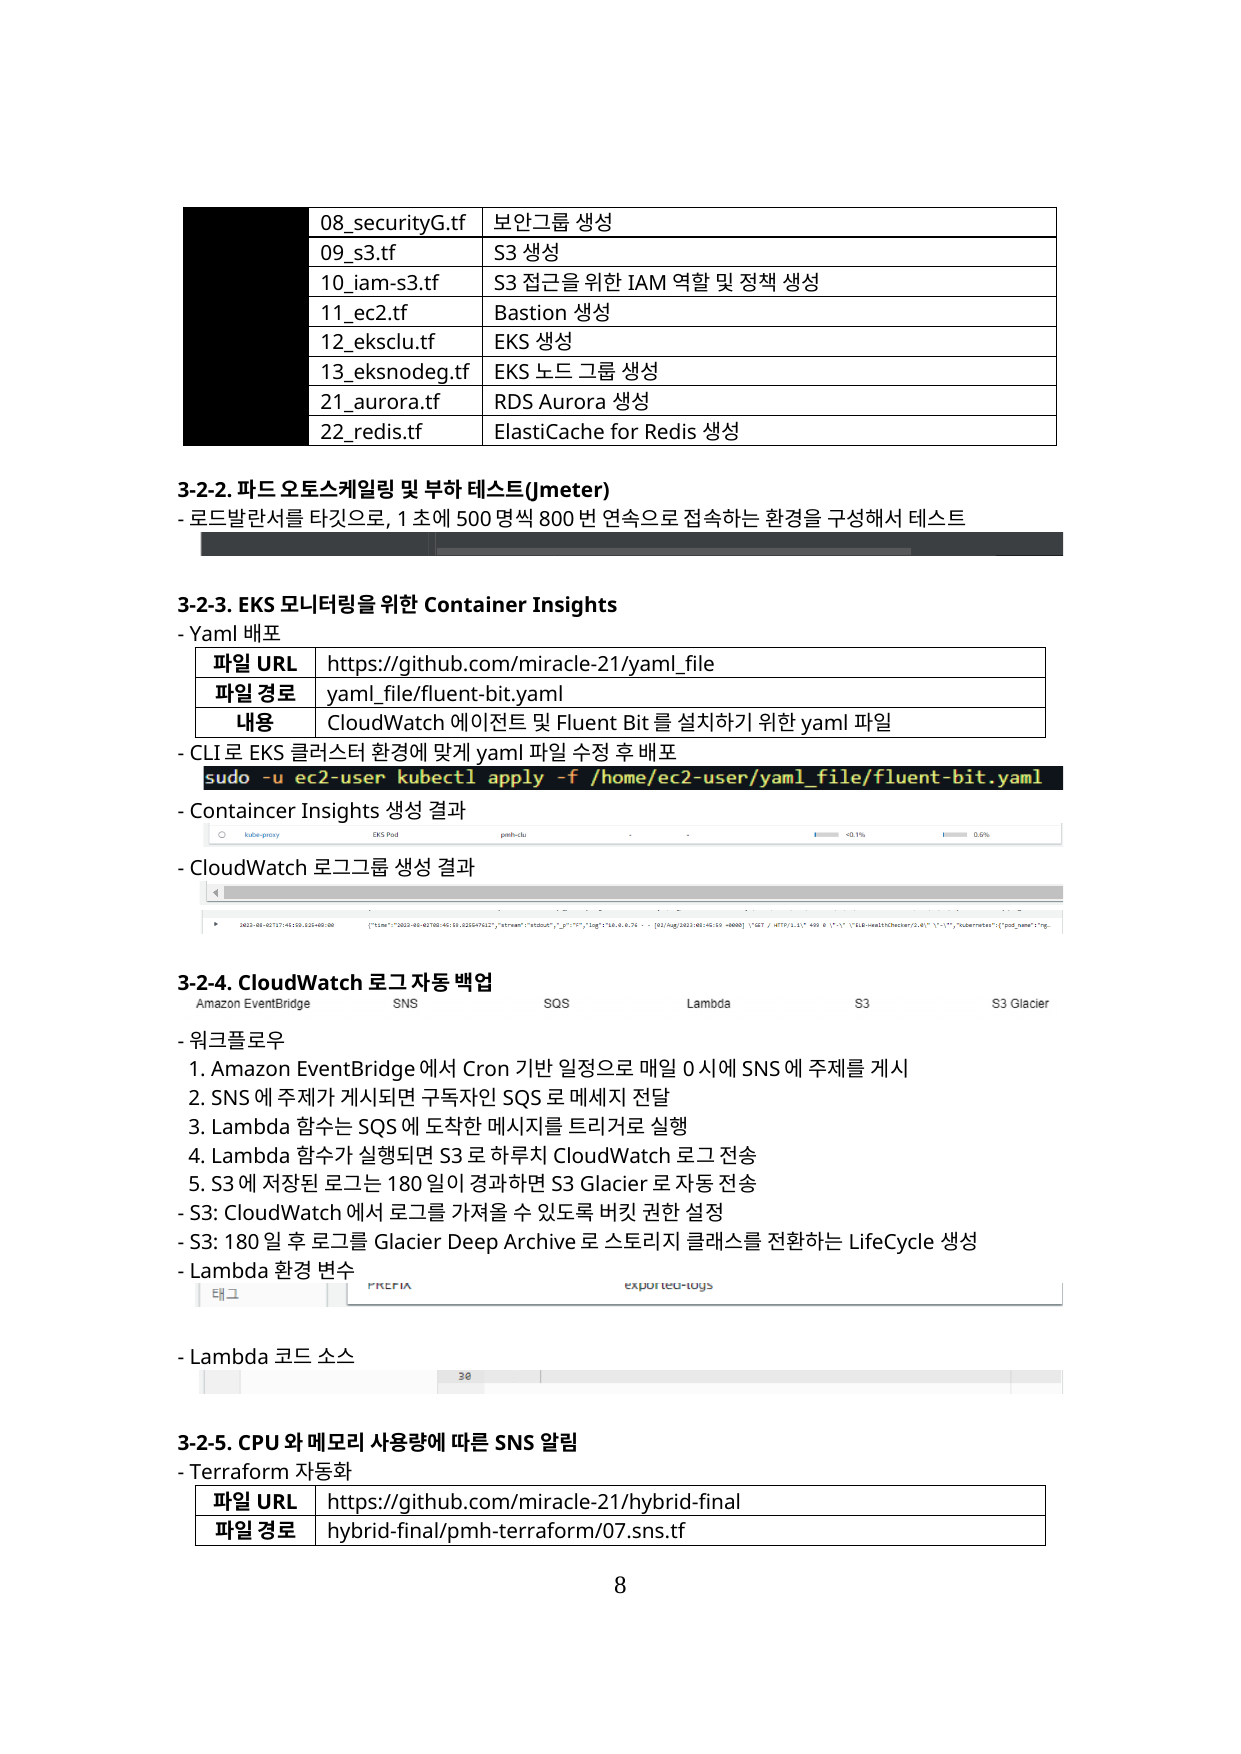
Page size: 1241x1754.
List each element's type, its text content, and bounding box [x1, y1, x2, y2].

table_cell CloudWatch 에이전트 및 Fluent Bit를 설치하기 위한 yaml 파일 [316, 708, 1045, 737]
text - S3: CloudWatch에서 로그를 가져올 수 있도록 버킷 권한 설정 [177, 1198, 1063, 1226]
text - S3: 180일 후 로그를 Glacier Deep Archive로 스토리지 클래스를 전환하는 LifeCycle 생성 [177, 1226, 1063, 1255]
table_cell 11_ec2.tf [309, 297, 482, 326]
text - Lambda 코드 소스 [177, 1341, 1063, 1370]
table_cell 08_securityG.tf [309, 208, 482, 236]
text 3-2-2. 파드 오토스케일링 및 부하 테스트(Jmeter) [177, 475, 1063, 503]
text 3. Lambda 함수는 SQS에 도착한 메시지를 트리거로 실행 [177, 1111, 1063, 1140]
text - 로드발란서를 타깃으로, 1초에 500명씩 800번 연속으로 접속하는 환경을 구성해서 테스트 [177, 503, 1063, 532]
table_cell 22_redis.tf [309, 416, 482, 445]
table_cell EKS 생성 [483, 327, 1056, 356]
text - Lambda 환경 변수 [177, 1255, 1063, 1284]
table_cell ElastiCache for Redis 생성 [483, 416, 1056, 445]
text - CloudWatch 로그그룹 생성 결과 [177, 853, 1063, 881]
table_cell 10_iam-s3.tf [309, 267, 482, 296]
table_cell Bastion 생성 [483, 297, 1056, 326]
table_cell RDS Aurora 생성 [483, 386, 1056, 415]
text - Yaml 배포 [177, 618, 1063, 647]
table_cell 09_s3.tf [309, 238, 482, 266]
text 3-2-5. CPU와 메모리 사용량에 따른 SNS 알림 [177, 1428, 1063, 1456]
picture [198, 1370, 1064, 1394]
picture [200, 532, 1064, 556]
text 3-2-3. EKS 모니터링을 위한 Container Insights [177, 590, 1063, 618]
picture [195, 1283, 1064, 1307]
picture [203, 766, 1064, 790]
table_cell 12_eksclu.tf [309, 327, 482, 356]
picture [200, 910, 1064, 934]
table_cell S3 생성 [483, 238, 1056, 266]
table_cell 보안그룹 생성 [483, 208, 1056, 236]
text - CLI로 EKS 클러스터 환경에 맞게 yaml 파일 수정 후 배포 [177, 738, 1063, 766]
table_cell 파일 경로 [196, 678, 315, 707]
text 1. Amazon EventBridge에서 Cron 기반 일정으로 매일 0시에 SNS에 주제를 게시 [177, 1054, 1063, 1083]
table_cell EKS 노드 그룹 생성 [483, 357, 1056, 385]
text - 워크플로우 [177, 1025, 1063, 1054]
table_header 파일 URL [196, 1486, 315, 1515]
table_cell 내용 [196, 708, 315, 737]
table_cell 13_eksnodeg.tf [309, 357, 482, 385]
text 3-2-4. CloudWatch 로그 자동 백업 [177, 968, 1063, 996]
table_cell 21_aurora.tf [309, 386, 482, 415]
picture [181, 996, 1060, 1020]
table_cell yaml_file/fluent-bit.yaml [316, 678, 1045, 707]
table_header https://github.com/miracle-21/yaml_file [316, 648, 1045, 677]
table_cell 파일 경로 [196, 1516, 315, 1545]
picture [203, 823, 1064, 847]
table_header 파일 URL [196, 648, 315, 677]
text 5. S3에 저장된 로그는 180일이 경과하면 S3 Glacier로 자동 전송 [177, 1169, 1063, 1198]
table_header https://github.com/miracle-21/hybrid-final [316, 1486, 1045, 1515]
text 4. Lambda 함수가 실행되면 S3로 하루치 CloudWatch 로그 전송 [177, 1140, 1063, 1169]
text - Containcer Insights 생성 결과 [177, 795, 1063, 824]
text - Terraform 자동화 [177, 1456, 1063, 1485]
table_cell hybrid-final/pmh-terraform/07.sns.tf [316, 1516, 1045, 1545]
text 2. SNS에 주제가 게시되면 구독자인 SQS로 메세지 전달 [177, 1083, 1063, 1111]
table_cell S3 접근을 위한 IAM 역할 및 정책 생성 [483, 267, 1056, 296]
picture [199, 881, 1064, 905]
